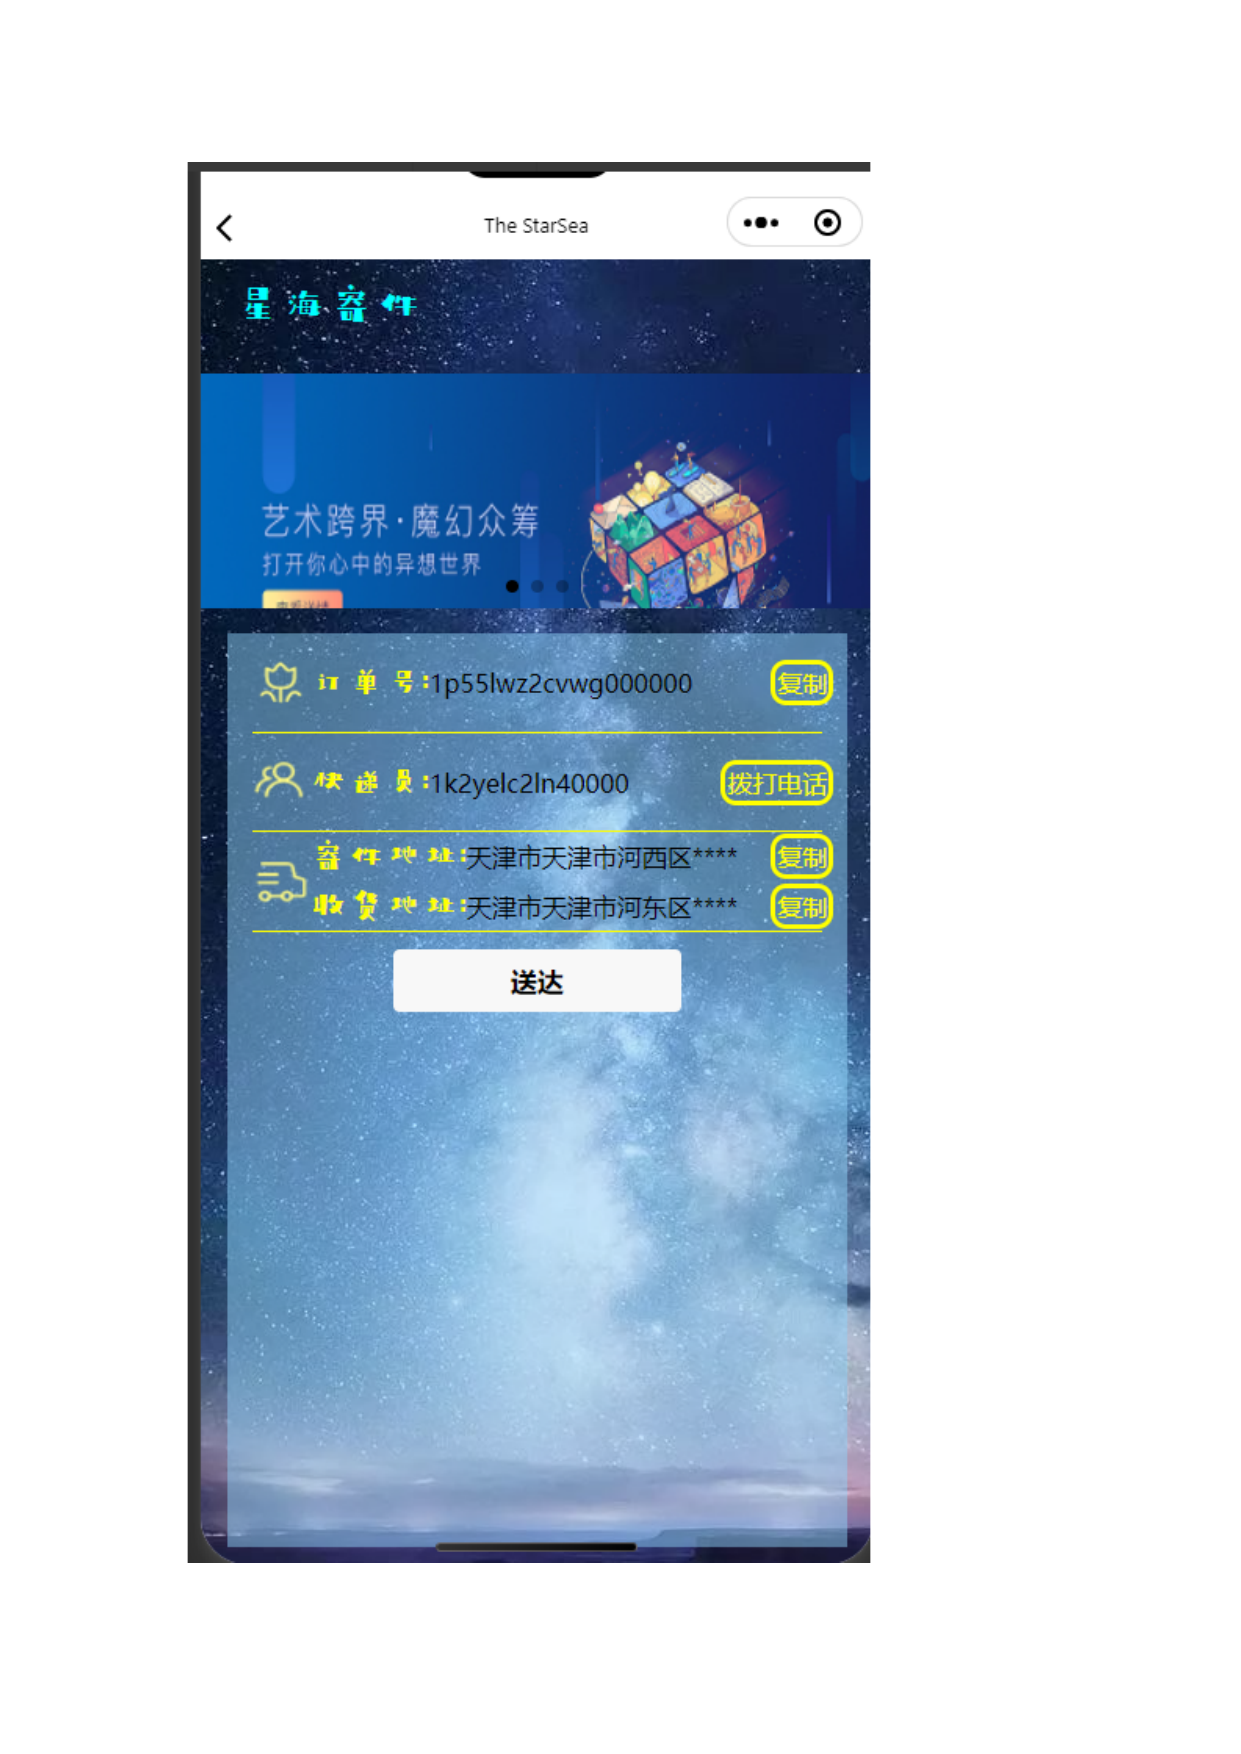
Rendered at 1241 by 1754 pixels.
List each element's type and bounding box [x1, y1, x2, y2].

picture [187, 162, 871, 1563]
